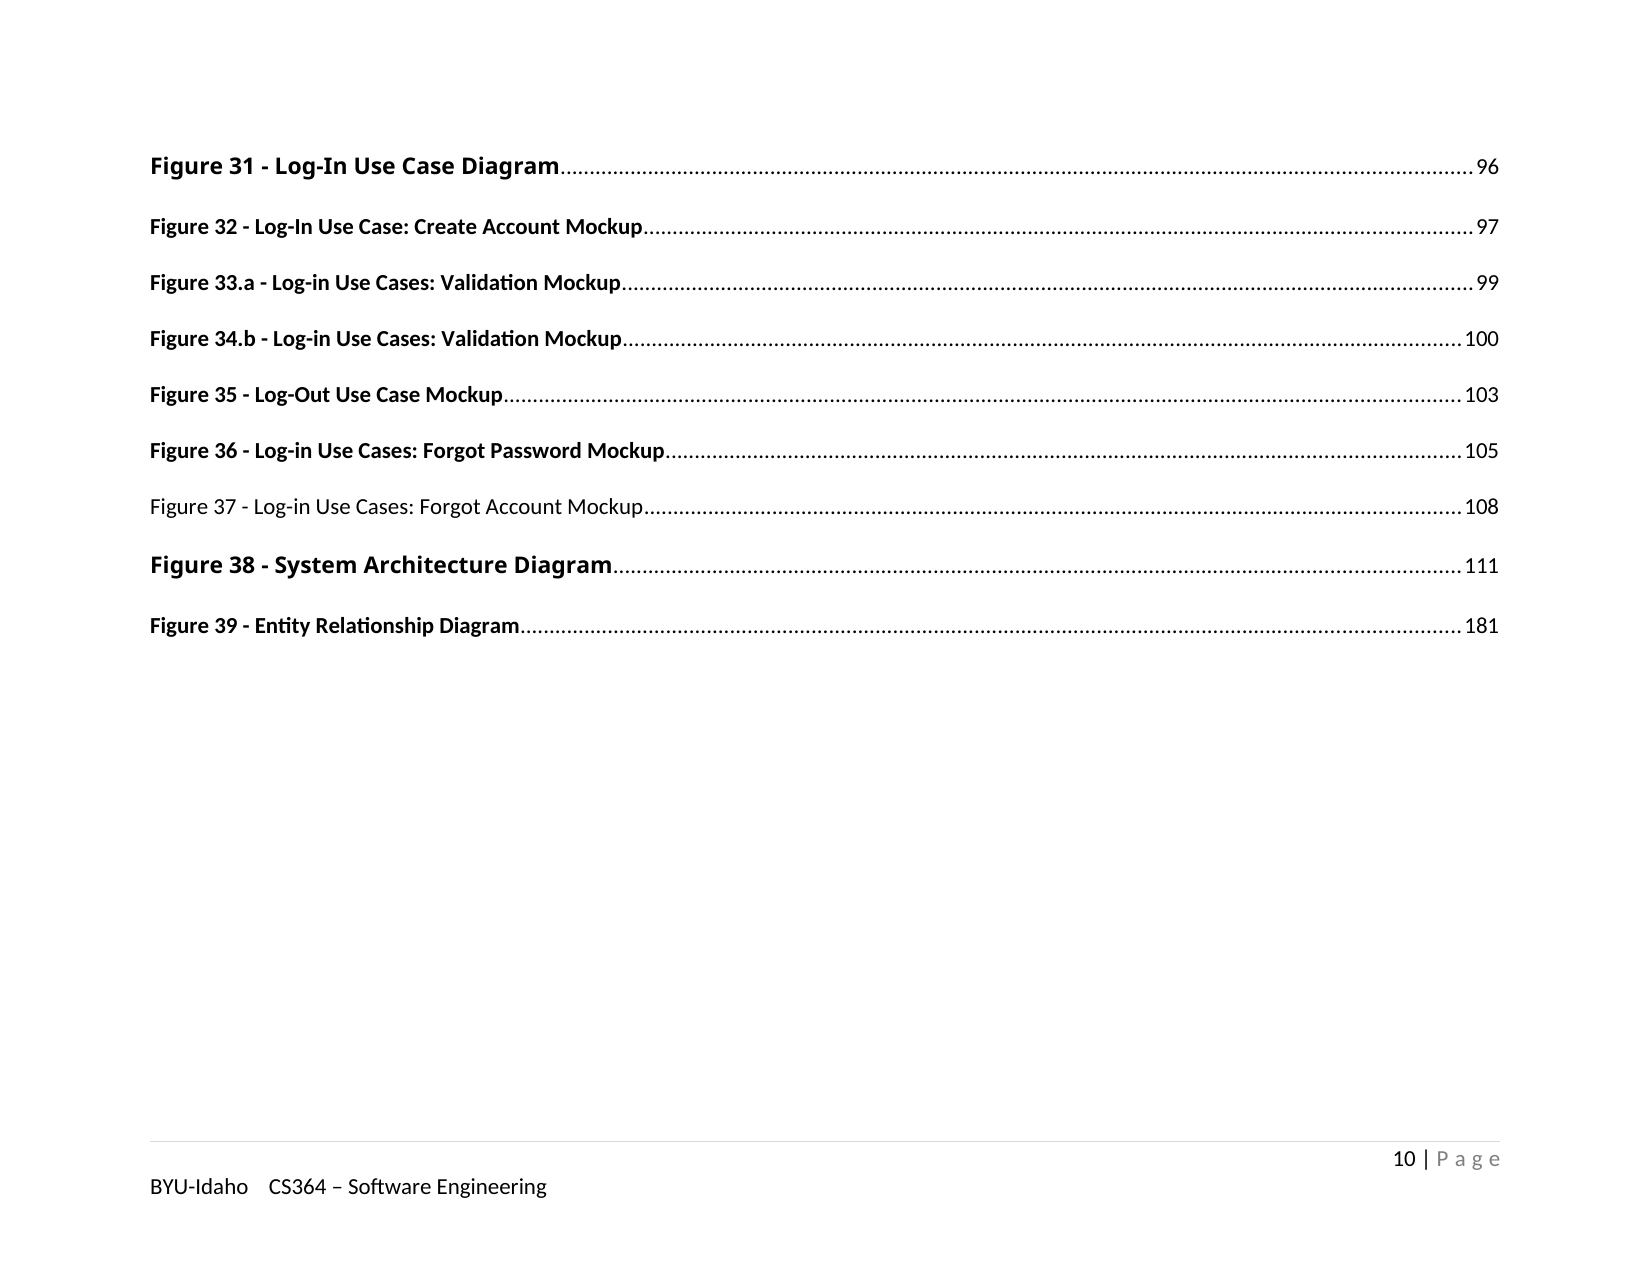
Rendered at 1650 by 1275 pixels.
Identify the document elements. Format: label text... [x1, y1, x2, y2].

text Figure 32 - Log-In Use Case: Create Account Mockup 97 [150, 212, 1500, 241]
text Figure 37 - Log-in Use Cases: Forgot Account Mockup 108 [150, 493, 1500, 521]
text Figure 31 - Log-In Use Case Diagram 96 [150, 150, 1500, 181]
text Figure 39 - Entity Relationship Diagram 181 [150, 611, 1500, 639]
text Figure 35 - Log-Out Use Case Mockup 103 [150, 381, 1500, 409]
text Figure 38 - System Architecture Diagram 111 [150, 549, 1500, 580]
text Figure 34.b - Log-in Use Cases: Validation Mockup 100 [150, 324, 1500, 353]
text Figure 36 - Log-in Use Cases: Forgot Password Mockup 105 [150, 437, 1500, 465]
text Figure 33.a - Log-in Use Cases: Validation Mockup 99 [150, 268, 1500, 297]
